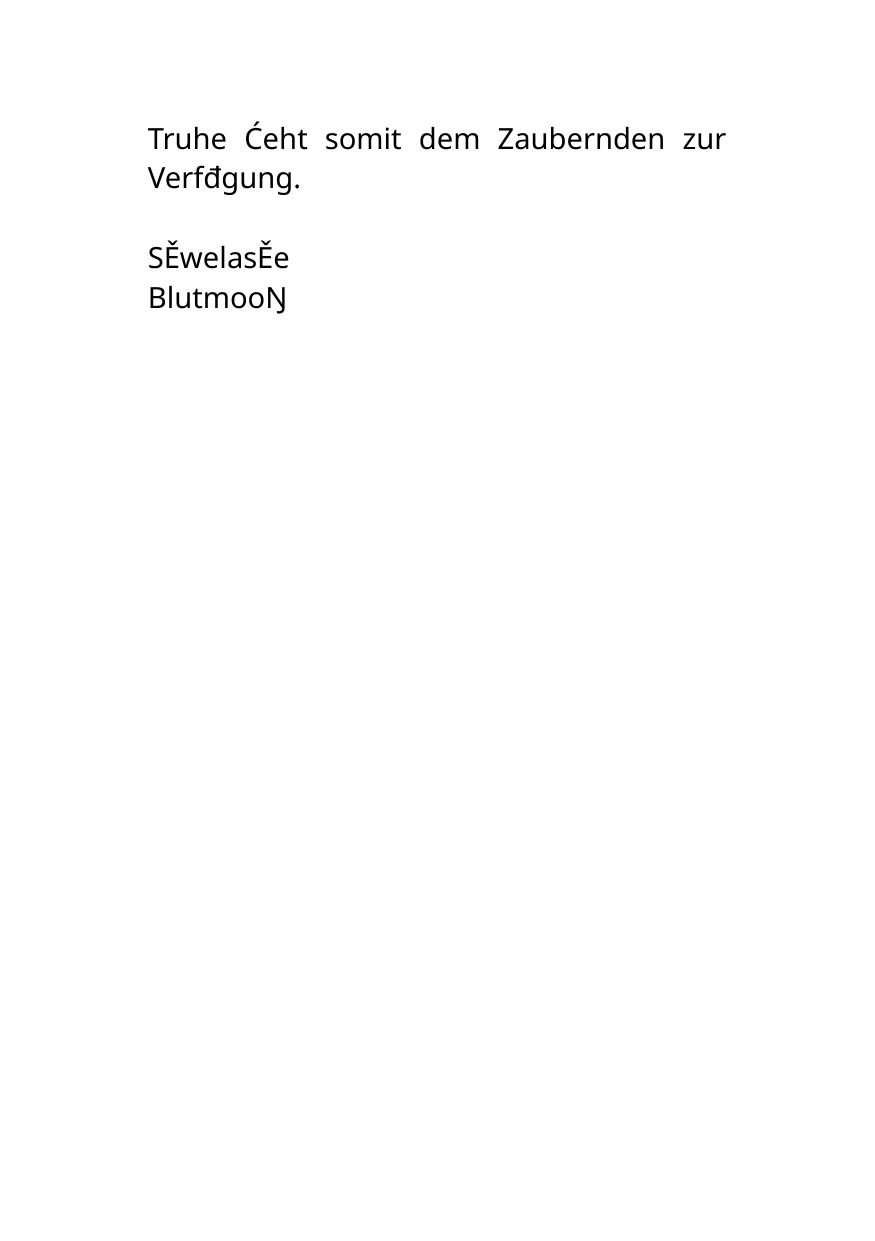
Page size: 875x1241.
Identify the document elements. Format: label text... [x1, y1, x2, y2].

text SĚwelasĚe [148, 237, 726, 277]
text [148, 118, 726, 197]
text BlutmooŊ [148, 277, 726, 317]
